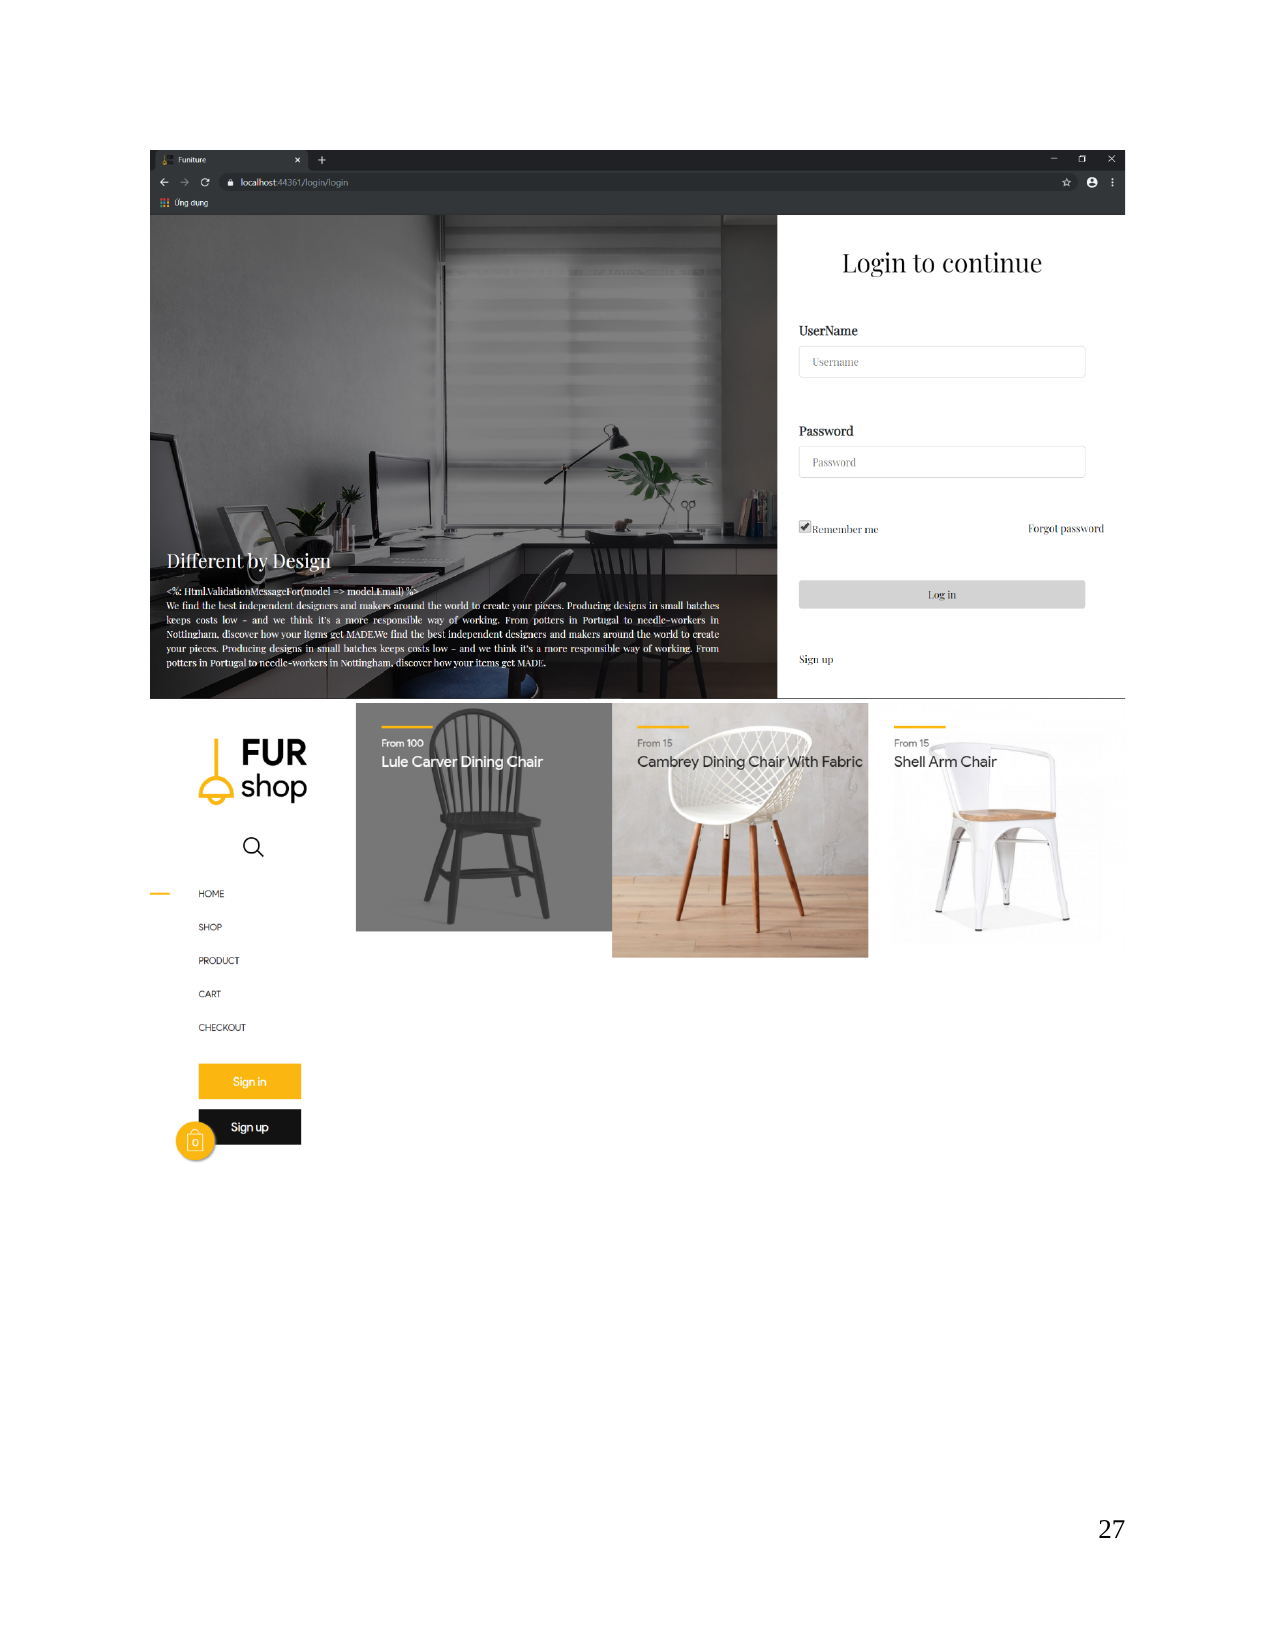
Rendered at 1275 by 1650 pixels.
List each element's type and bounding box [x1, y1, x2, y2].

picture [150, 150, 1125, 699]
picture [150, 703, 1125, 1168]
